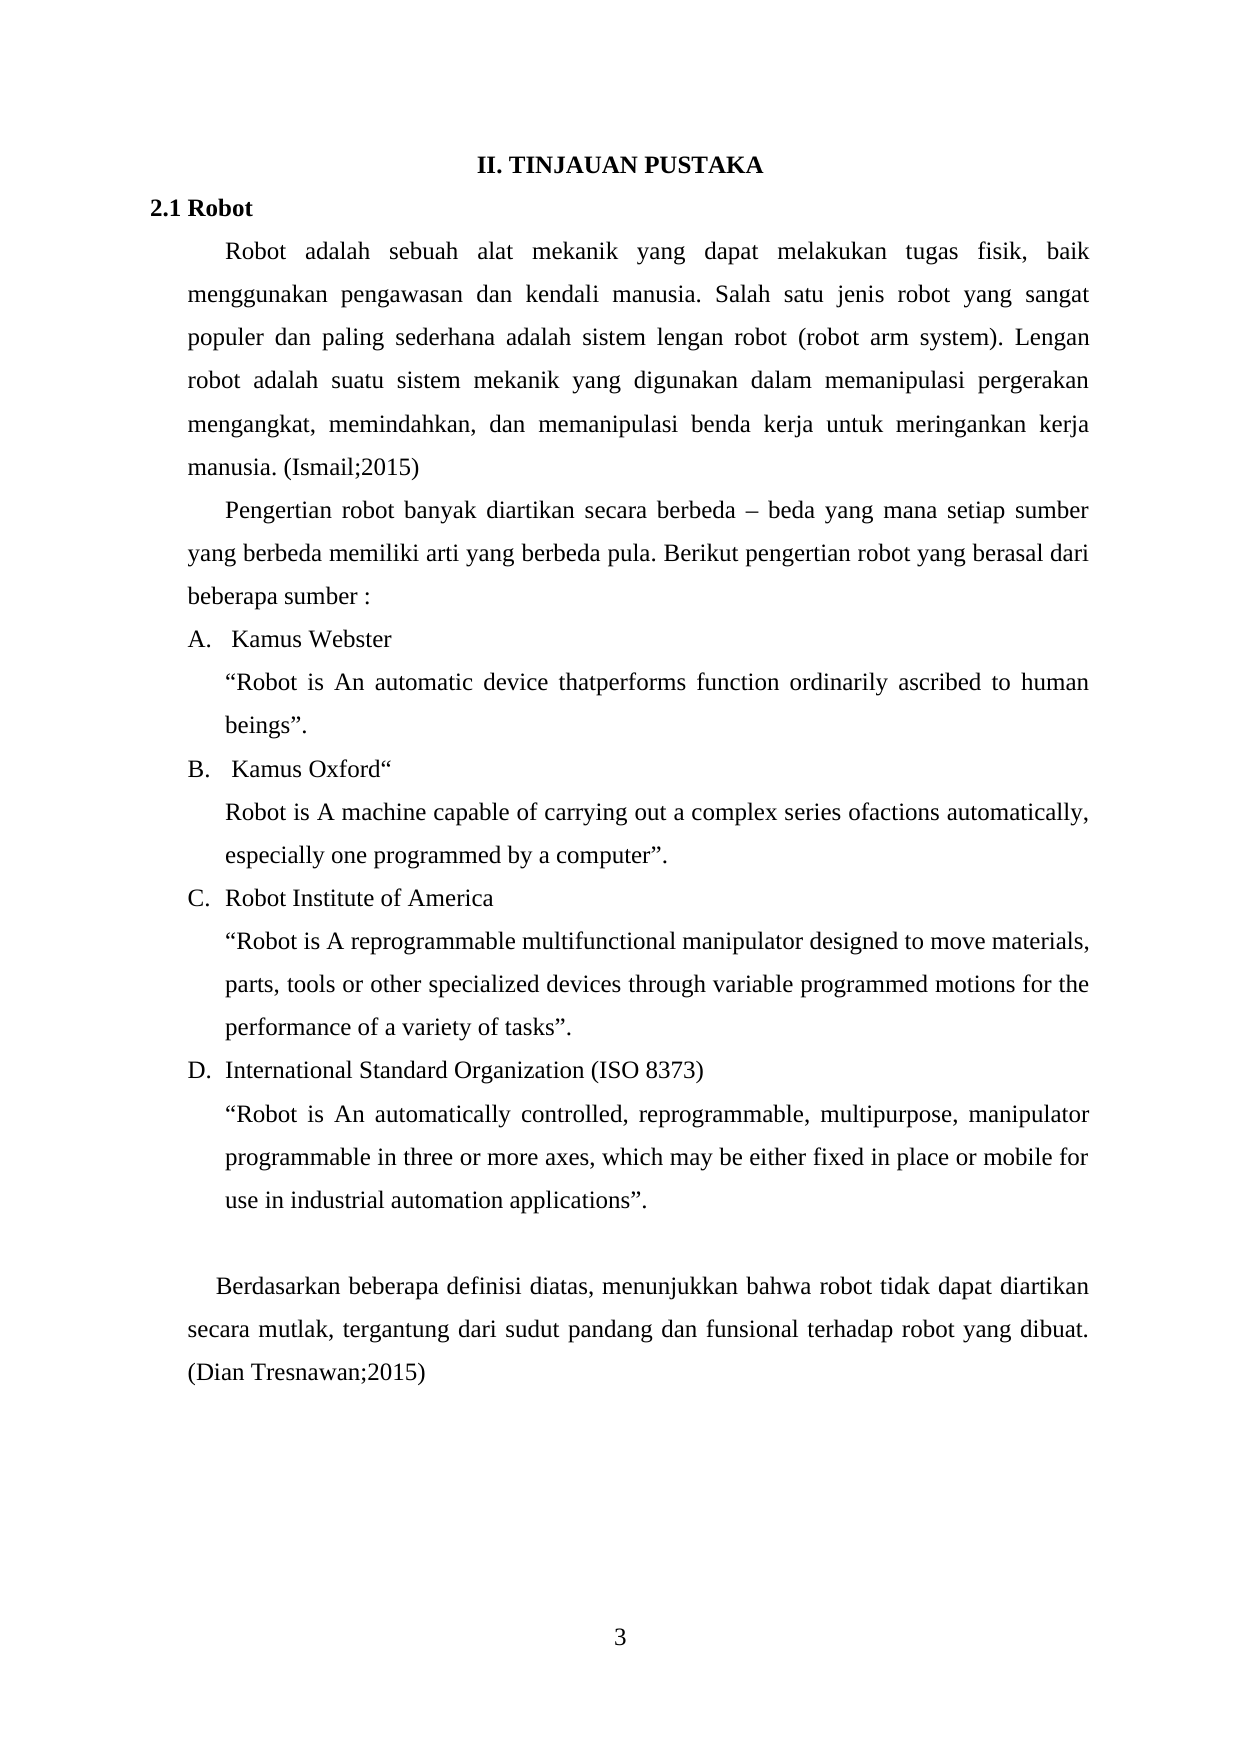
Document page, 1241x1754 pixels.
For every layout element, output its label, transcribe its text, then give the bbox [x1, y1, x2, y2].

subtitle II. TINJAUAN PUSTAKA [150, 150, 1090, 179]
list Robot is A machine capable of carrying out a complex series ofactions automatically, especially one programmed by a computer”. [225, 797, 1090, 869]
list Robot [150, 193, 1090, 222]
list Robot Institute of America [187, 883, 1090, 912]
list “Robot is An automatic device thatperforms function ordinarily ascribed to human beings”. [225, 667, 1090, 739]
list “Robot is A reprogrammable multifunctional manipulator designed to move materials, parts, tools or other specialized devices through variable programmed motions for the performance of a variety of tasks”. [225, 926, 1090, 1041]
list International Standard Organization (ISO 8373) [187, 1056, 1090, 1084]
list Berdasarkan beberapa definisi diatas, menunjukkan bahwa robot tidak dapat diartikan secara mutlak, tergantung dari sudut pandang dan funsional terhadap robot yang dibuat. (Dian Tresnawan;2015) [187, 1271, 1090, 1386]
list “Robot is An automatically controlled, reprogrammable, multipurpose, manipulator programmable in three or more axes, which may be either fixed in place or mobile for use in industrial automation applications”. [225, 1099, 1090, 1214]
list Pengertian robot banyak diartikan secara berbeda – beda yang mana setiap sumber yang berbeda memiliki arti yang berbeda pula. Berikut pengertian robot yang berasal dari beberapa sumber : [187, 495, 1090, 610]
list Robot adalah sebuah alat mekanik yang dapat melakukan tugas fisik, baik menggunakan pengawasan dan kendali manusia. Salah satu jenis robot yang sangat populer dan paling sederhana adalah sistem lengan robot (robot arm system). Lengan robot adalah suatu sistem mekanik yang digunakan dalam memanipulasi pergerakan mengangkat, memindahkan, dan memanipulasi benda kerja untuk meringankan kerja manusia. (Ismail;2015) [187, 236, 1090, 481]
list Kamus Oxford“ [187, 754, 1090, 782]
list Kamus Webster [187, 624, 1090, 653]
